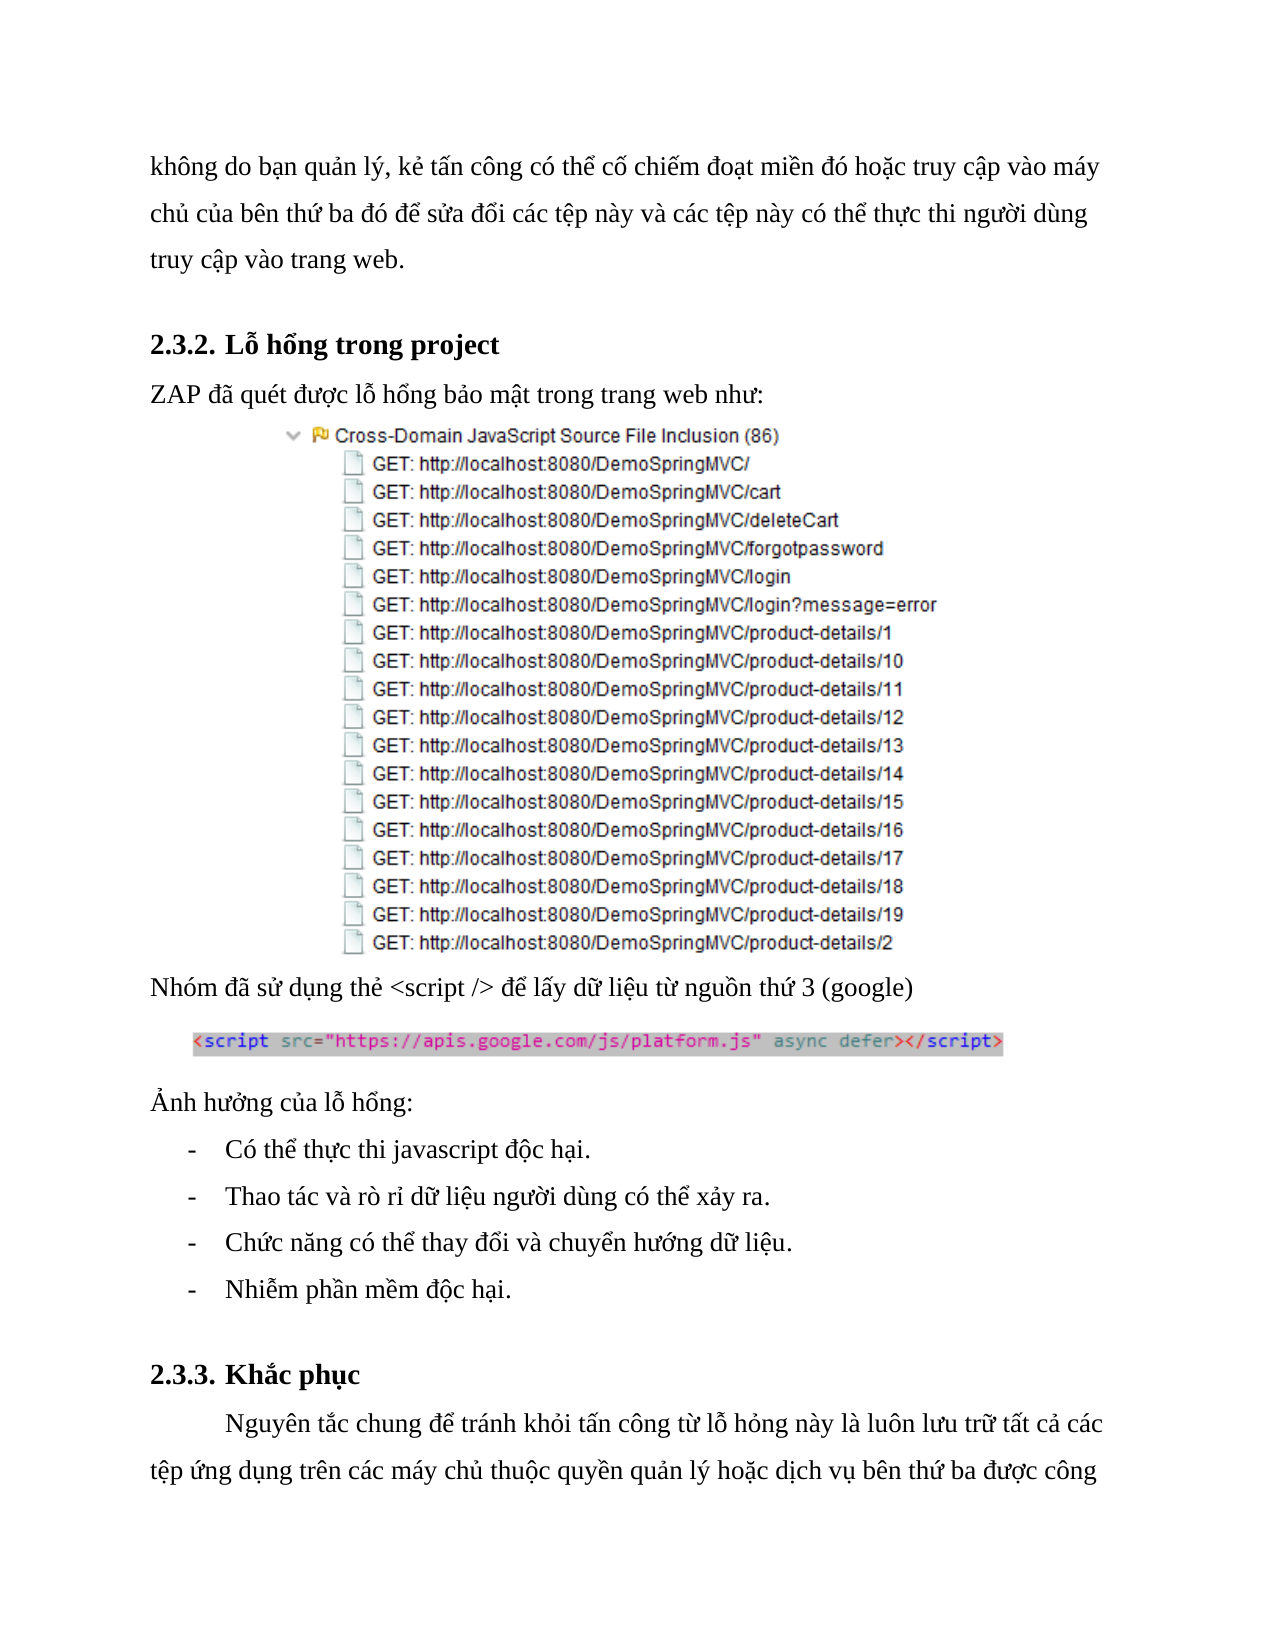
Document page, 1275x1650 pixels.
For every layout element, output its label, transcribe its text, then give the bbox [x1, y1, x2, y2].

text ZAP đã quét được lỗ hổng bảo mật trong trang web như: [150, 378, 1125, 409]
list Chức năng có thể thay đổi và chuyển hướng dữ liệu. [187, 1227, 1125, 1258]
subtitle Khắc phục [150, 1357, 1125, 1391]
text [150, 150, 1125, 274]
list Thao tác và rò rỉ dữ liệu người dùng có thể xảy ra. [187, 1180, 1125, 1211]
list Nhiễm phần mềm độc hại. [187, 1273, 1125, 1304]
text Nhóm đã sử dụng thẻ <script /> để lấy dữ liệu từ nguồn thứ 3 (google) [150, 971, 1125, 1002]
list Có thể thực thi javascript độc hại. [187, 1133, 1125, 1164]
subtitle Lỗ hổng trong project [150, 327, 1125, 361]
picture [187, 1017, 1088, 1071]
picture [271, 424, 1004, 956]
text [150, 1408, 1125, 1485]
text Ảnh hưởng của lỗ hổng: [150, 1087, 1125, 1118]
